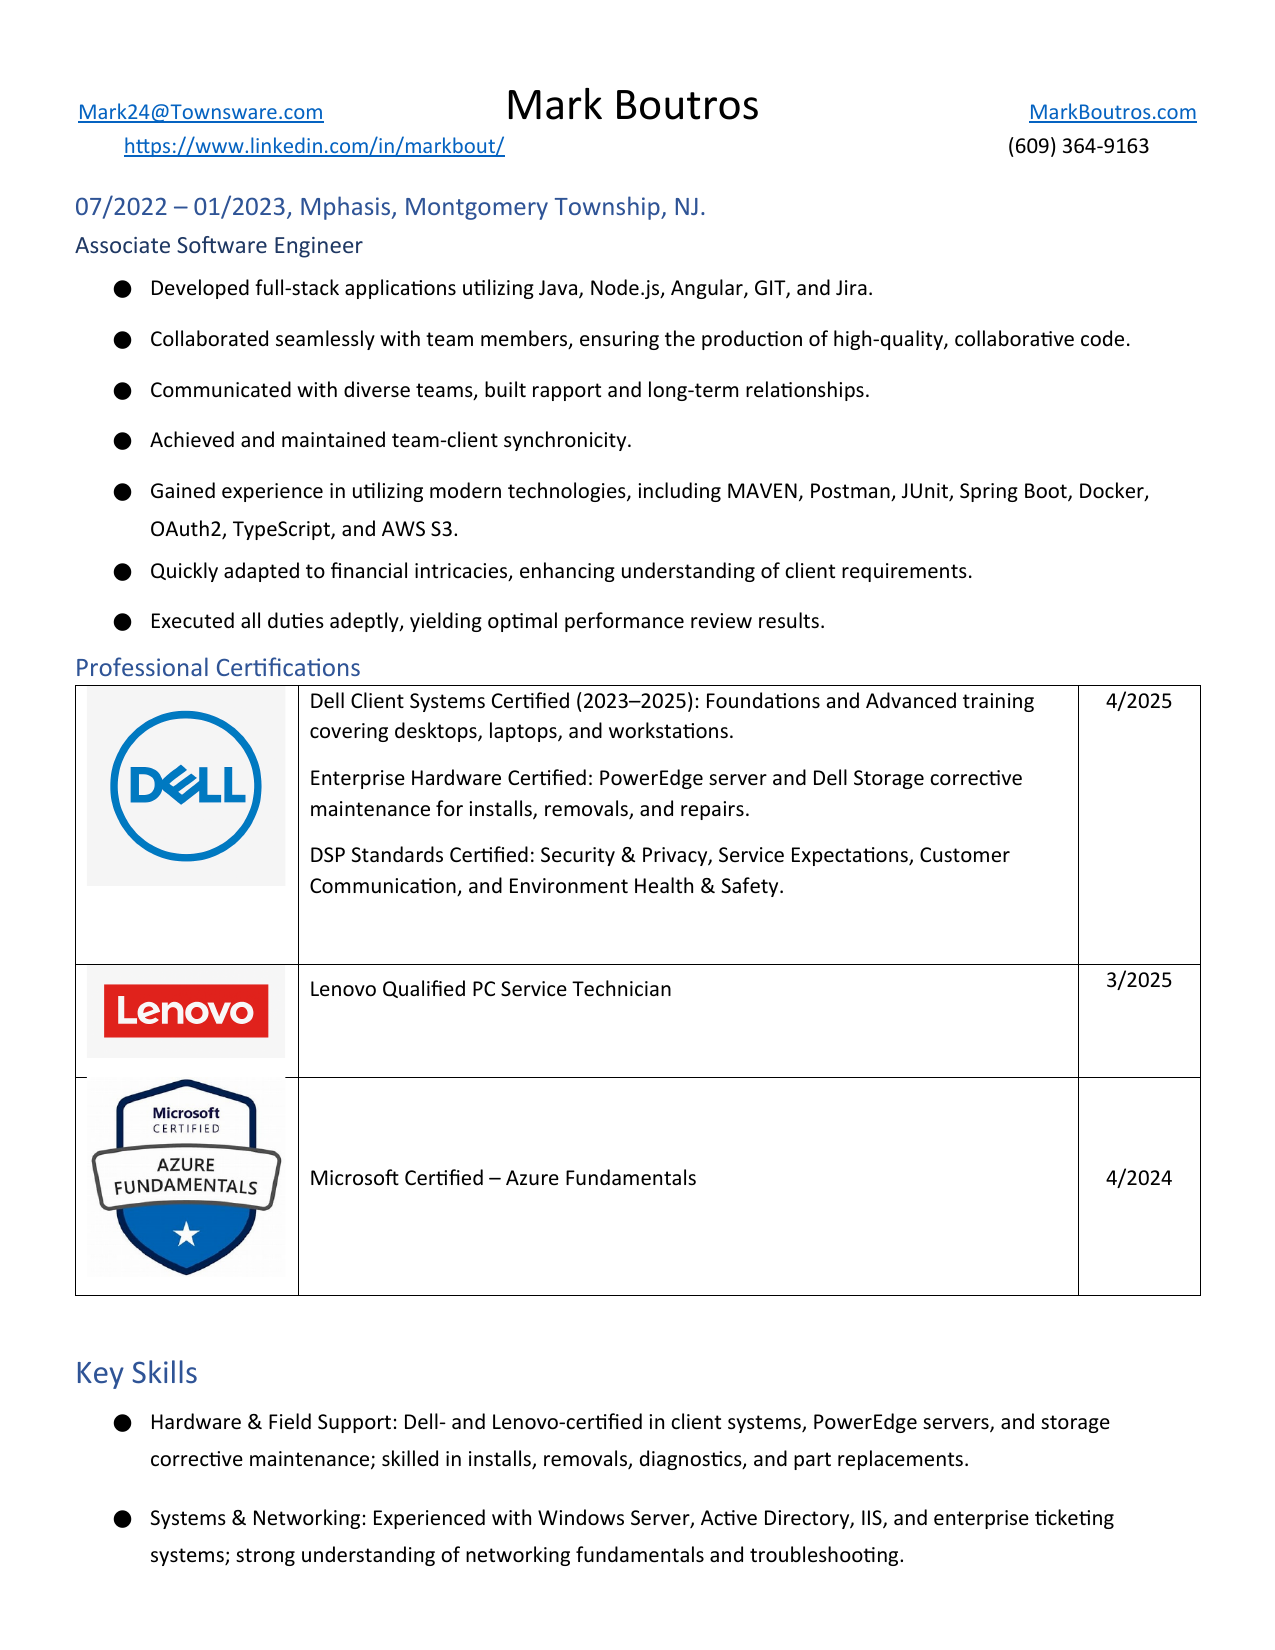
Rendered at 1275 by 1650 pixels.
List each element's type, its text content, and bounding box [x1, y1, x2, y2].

picture [86, 965, 286, 1058]
subtitle Key Skills [75, 1351, 1200, 1392]
list Executed all duties adeptly, yielding optimal performance review results. [112, 595, 1200, 642]
list Achieved and maintained team-client synchronicity. [112, 414, 1200, 461]
list Systems & Networking: Experienced with Windows Server, Active Directory, IIS, and enterprise ticketing systems; strong understanding of networking fundamentals and troubleshooting. [112, 1491, 1200, 1569]
table_header 4/2025 [1079, 686, 1200, 964]
table_cell 3/2025 [1079, 965, 1200, 1077]
subtitle Associate Software Engineer [75, 229, 1200, 259]
list Gained experience in utilizing modern technologies, including MAVEN, Postman, JUnit, Spring Boot, Docker, OAuth2, TypeScript, and AWS S3. [112, 465, 1200, 542]
subtitle Professional Certifications [75, 650, 1200, 683]
picture [86, 686, 286, 886]
table_cell [76, 965, 298, 1077]
list Quickly adapted to financial intricacies, enhancing understanding of client requirements. [112, 544, 1200, 591]
subtitle 07/2022 – 01/2023, Mphasis, Montgomery Township, NJ. [75, 189, 1200, 222]
list Collaborated seamlessly with team members, ensuring the production of high-quality, collaborative code. [112, 312, 1200, 359]
table_cell 4/2024 [1079, 1078, 1200, 1295]
table_header Dell Client Systems Certified (2023–2025): Foundations and Advanced training covering desktops, laptops, and workstations. Enterprise Hardware Certified: PowerEdge server and Dell Storage corrective maintenance for installs, removals, and repairs. DSP Standards Certified: Security & Privacy, Service Expectations, Customer Communication, and Environment Health & Safety. [299, 686, 1078, 964]
picture [86, 1077, 286, 1277]
table_cell [76, 1078, 298, 1295]
table_cell Lenovo Qualified PC Service Technician [299, 965, 1078, 1077]
list Communicated with diverse teams, built rapport and long-term relationships. [112, 363, 1200, 410]
list Developed full-stack applications utilizing Java, Node.js, Angular, GIT, and Jira. [112, 262, 1200, 309]
table_cell Microsoft Certified – Azure Fundamentals [299, 1078, 1078, 1295]
list Hardware & Field Support: Dell- and Lenovo-certified in client systems, PowerEdge servers, and storage corrective maintenance; skilled in installs, removals, diagnostics, and part replacements. [112, 1395, 1200, 1473]
table_header [76, 686, 298, 964]
